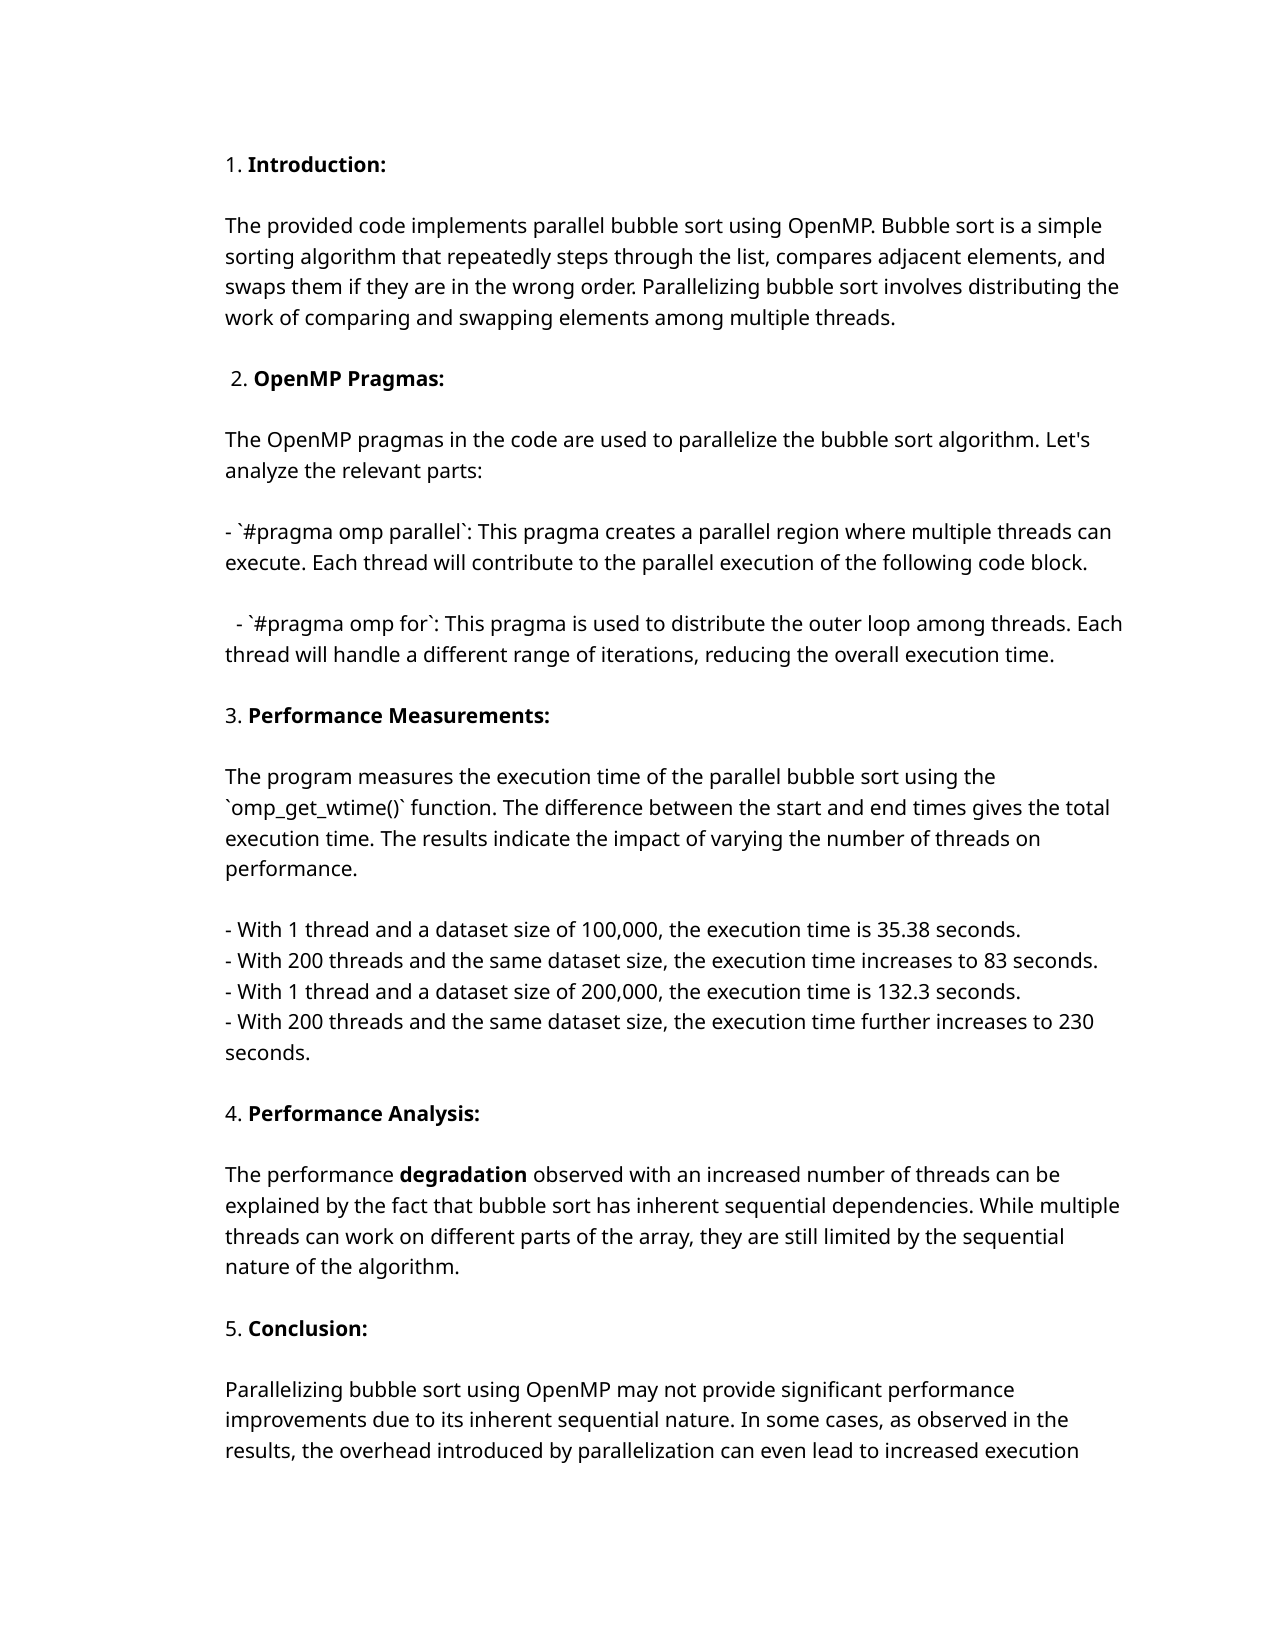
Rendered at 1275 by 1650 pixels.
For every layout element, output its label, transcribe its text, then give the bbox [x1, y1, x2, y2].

list 5. Conclusion: [225, 1314, 1125, 1342]
list 2. OpenMP Pragmas: [225, 364, 1125, 393]
list 4. Performance Analysis: [225, 1099, 1125, 1128]
list 1. Introduction: [225, 150, 1125, 178]
list The performance degradation observed with an increased number of threads can be explained by the fact that bubble sort has inherent sequential dependencies. While multiple threads can work on different parts of the array, they are still limited by the sequential nature of the algorithm. [225, 1161, 1125, 1281]
list The provided code implements parallel bubble sort using OpenMP. Bubble sort is a simple sorting algorithm that repeatedly steps through the list, compares adjacent elements, and swaps them if they are in the wrong order. Parallelizing bubble sort involves distributing the work of comparing and swapping elements among multiple threads. [225, 211, 1125, 332]
list - `#pragma omp for`: This pragma is used to distribute the outer loop among threads. Each thread will handle a different range of iterations, reducing the overall execution time. [225, 609, 1125, 668]
list - `#pragma omp parallel`: This pragma creates a parallel region where multiple threads can execute. Each thread will contribute to the parallel execution of the following code block. [225, 517, 1125, 577]
list - With 200 threads and the same dataset size, the execution time further increases to 230 seconds. [225, 1007, 1125, 1067]
list - With 200 threads and the same dataset size, the execution time increases to 83 seconds. [225, 946, 1125, 975]
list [225, 1375, 1125, 1465]
list - With 1 thread and a dataset size of 100,000, the execution time is 35.38 seconds. [225, 916, 1125, 944]
list - With 1 thread and a dataset size of 200,000, the execution time is 132.3 seconds. [225, 977, 1125, 1005]
list The OpenMP pragmas in the code are used to parallelize the bubble sort algorithm. Let's analyze the relevant parts: [225, 426, 1125, 485]
list 3. Performance Measurements: [225, 701, 1125, 730]
list The program measures the execution time of the parallel bubble sort using the `omp_get_wtime()` function. The difference between the start and end times gives the total execution time. The results indicate the impact of varying the number of threads on performance. [225, 762, 1125, 883]
